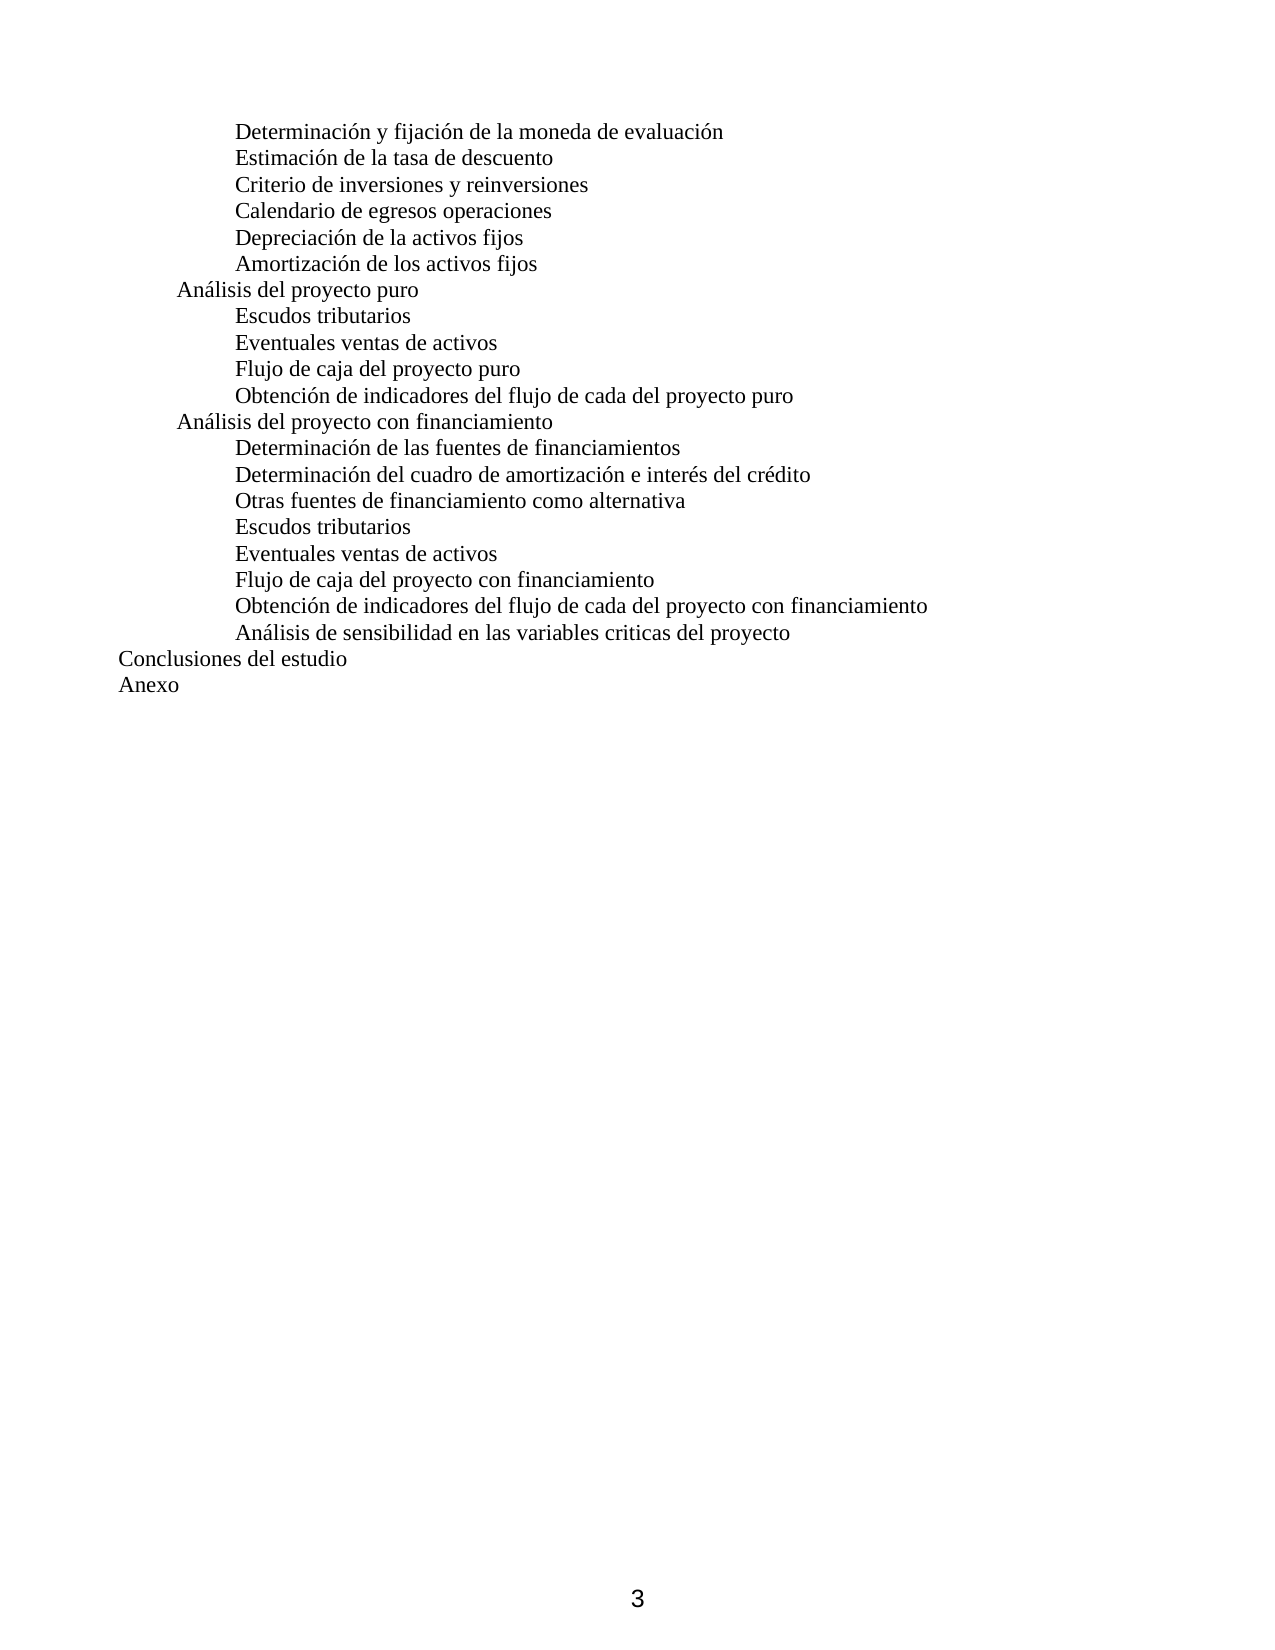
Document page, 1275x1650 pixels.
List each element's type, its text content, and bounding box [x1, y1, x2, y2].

text Conclusiones del estudio [118, 645, 1157, 672]
text Escudos tributarios [118, 513, 1157, 540]
text Criterio de inversiones y reinversiones [118, 171, 1157, 197]
text Eventuales ventas de activos [118, 540, 1157, 566]
text Amortización de los activos fijos [118, 250, 1157, 276]
text Anexo [118, 672, 1157, 698]
text Depreciación de la activos fijos [118, 223, 1157, 250]
text Estimación de la tasa de descuento [118, 144, 1157, 171]
text Flujo de caja del proyecto con financiamiento [118, 566, 1157, 592]
text Análisis del proyecto con financiamiento [118, 408, 1157, 434]
text Determinación y fijación de la moneda de evaluación [118, 118, 1157, 144]
text Determinación del cuadro de amortización e interés del crédito [118, 461, 1157, 487]
text Escudos tributarios [118, 303, 1157, 329]
text Obtención de indicadores del flujo de cada del proyecto con financiamiento [118, 592, 1157, 619]
text Obtención de indicadores del flujo de cada del proyecto puro [118, 382, 1157, 408]
text Análisis de sensibilidad en las variables criticas del proyecto [118, 619, 1157, 645]
text Análisis del proyecto puro [118, 276, 1157, 303]
text Calendario de egresos operaciones [118, 197, 1157, 223]
text Otras fuentes de financiamiento como alternativa [118, 487, 1157, 513]
text Eventuales ventas de activos [118, 329, 1157, 355]
text Determinación de las fuentes de financiamientos [118, 434, 1157, 461]
text Flujo de caja del proyecto puro [118, 355, 1157, 382]
